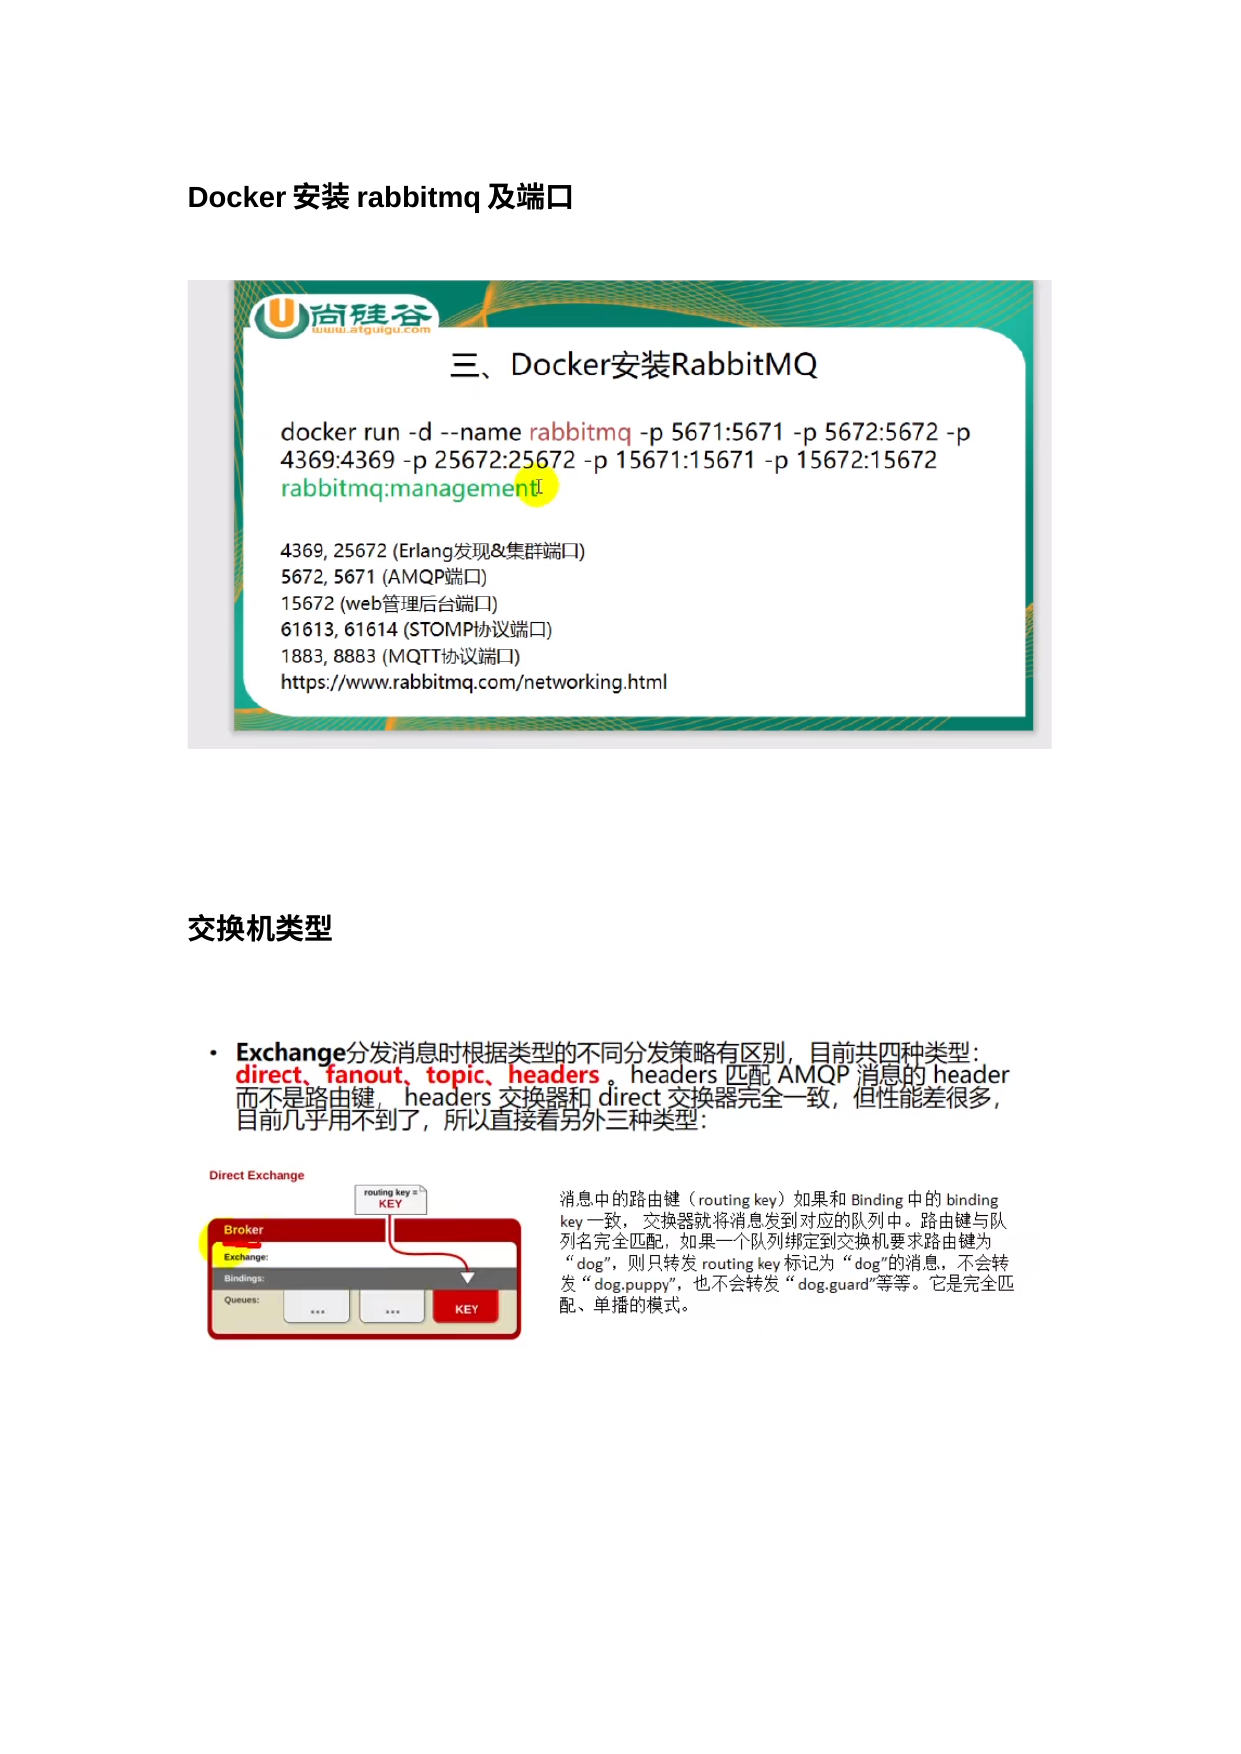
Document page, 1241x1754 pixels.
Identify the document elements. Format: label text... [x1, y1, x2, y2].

picture [187, 1013, 1052, 1359]
subtitle Docker安装rabbitmq及端口 [187, 162, 1053, 227]
picture [187, 280, 1052, 749]
subtitle 交换机类型 [187, 894, 1053, 959]
